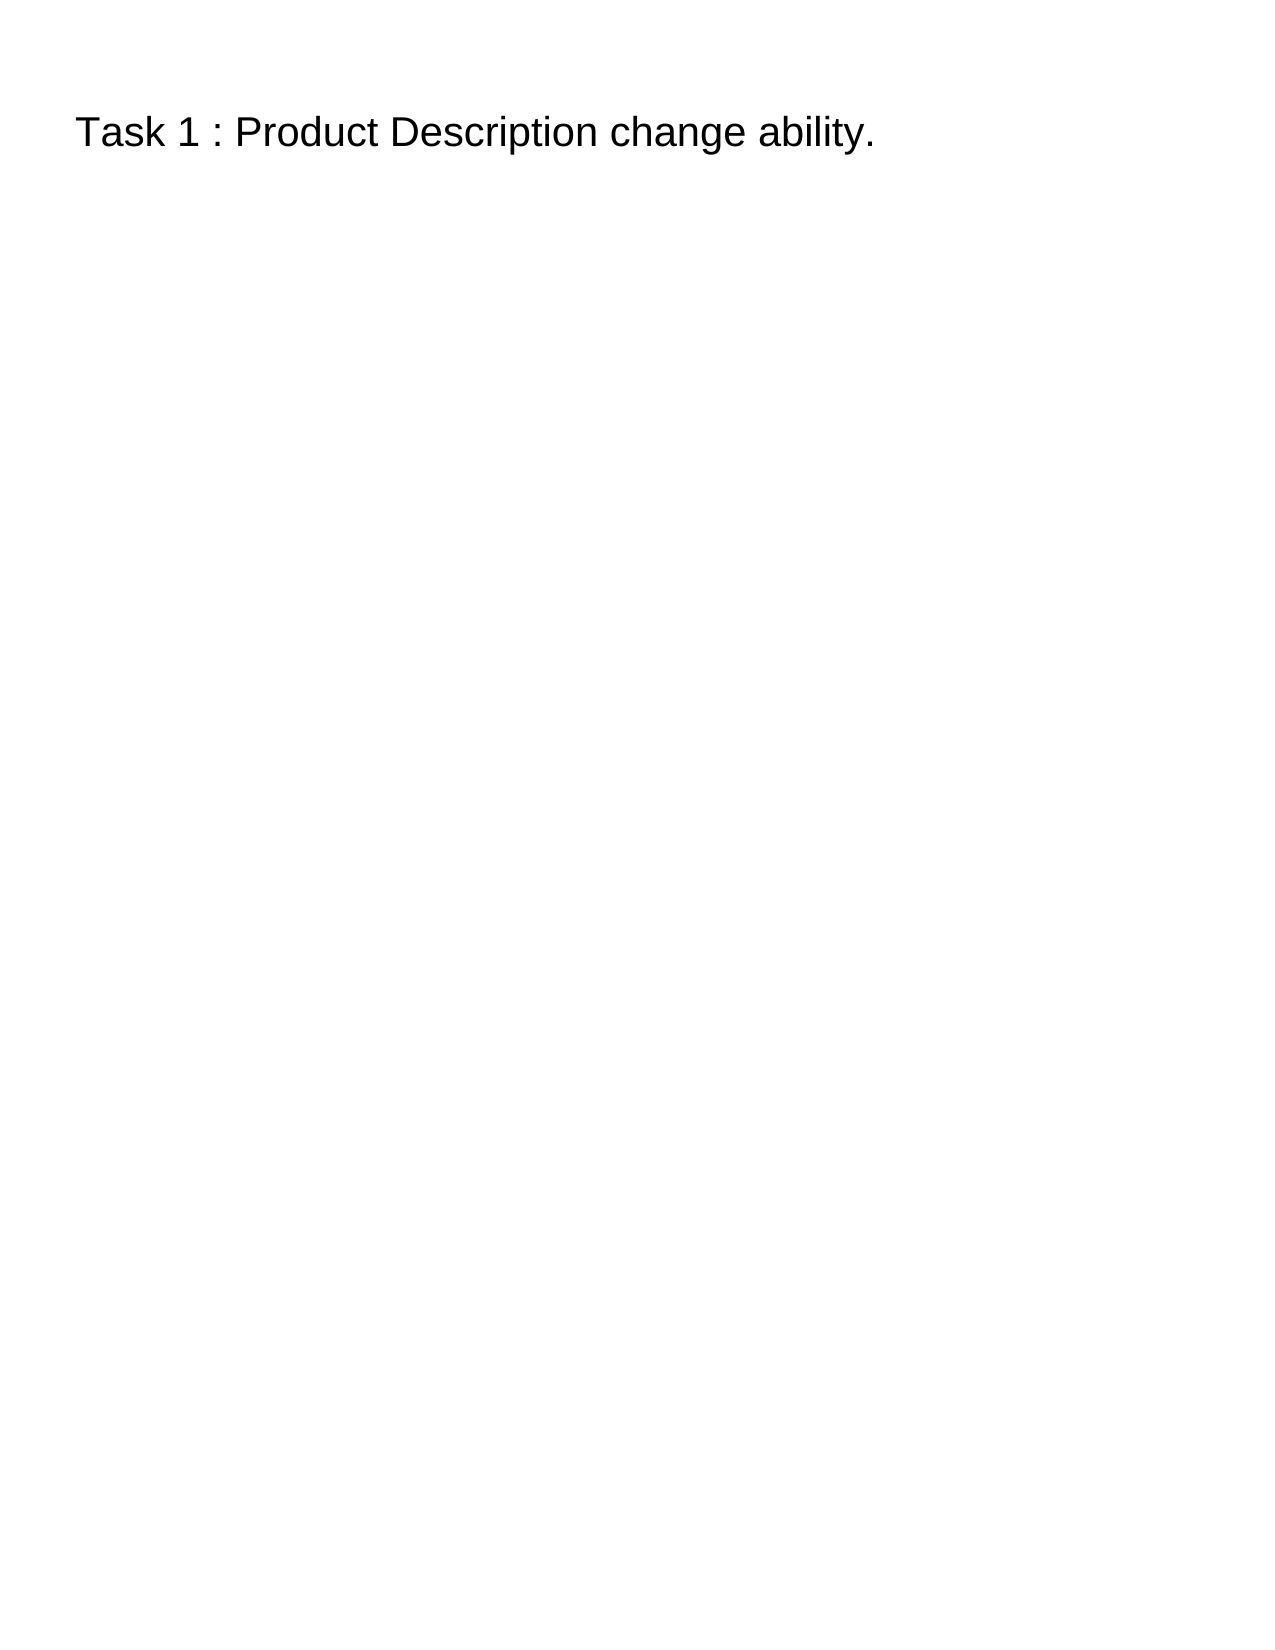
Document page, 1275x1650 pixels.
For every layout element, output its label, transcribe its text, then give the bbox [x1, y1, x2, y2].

subtitle Task 1 : Product Description change ability. [75, 107, 1200, 155]
